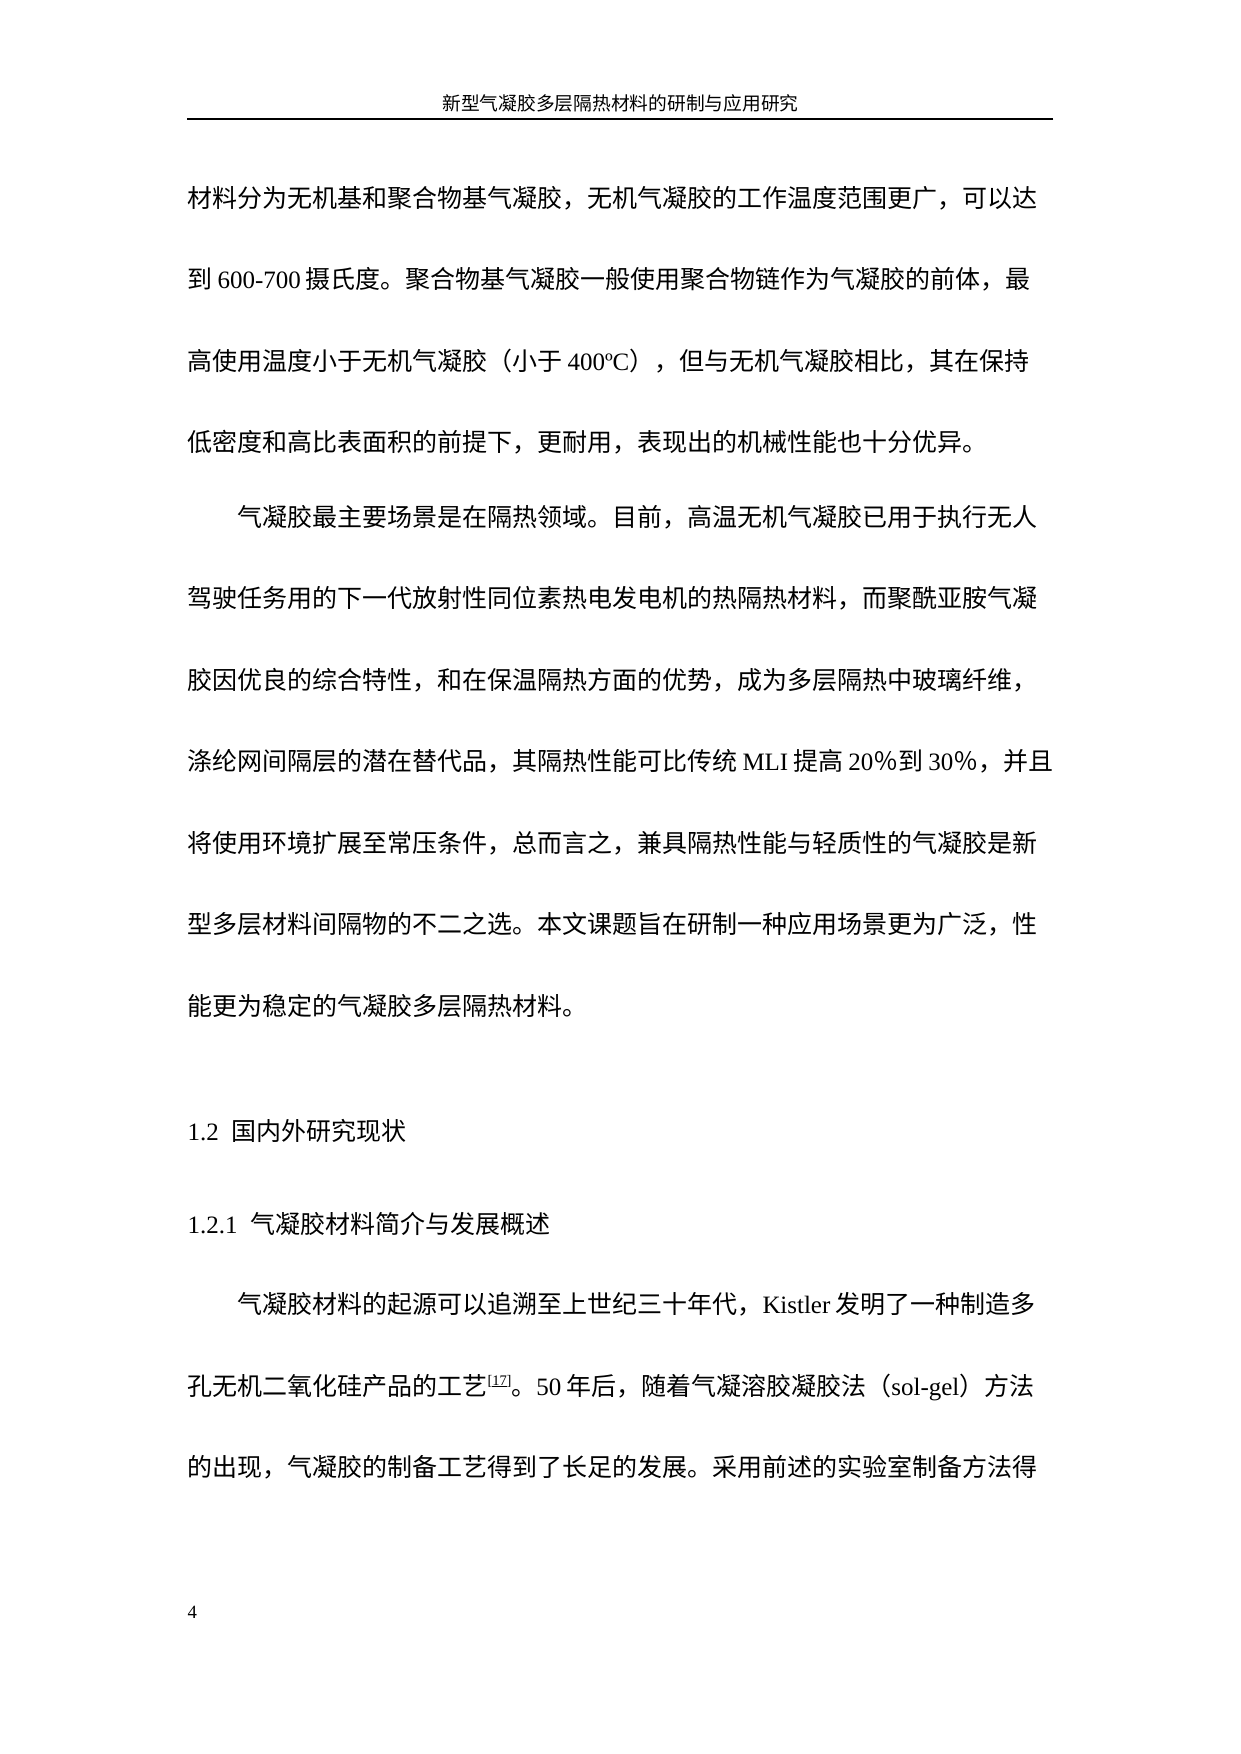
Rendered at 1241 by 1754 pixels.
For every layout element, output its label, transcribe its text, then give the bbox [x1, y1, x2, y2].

subtitle 1.2.1 气凝胶材料简介与发展概述 [187, 1188, 1053, 1256]
subtitle 1.2 国内外研究现状 [187, 1096, 1053, 1163]
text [187, 1269, 1053, 1500]
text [187, 162, 1053, 474]
text 气凝胶最主要场景是在隔热领域。目前，高温无机气凝胶已用于执行无人驾驶任务用的下一代放射性同位素热电发电机的热隔热材料，而聚酰亚胺气凝胶因优良的综合特性，和在保温隔热方面的优势，成为多层隔热中玻璃纤维，涤纶网间隔层的潜在替代品，其隔热性能可比传统MLI提高20％到30％，并且将使用环境扩展至常压条件，总而言之，兼具隔热性能与轻质性的气凝胶是新型多层材料间隔物的不二之选。本文课题旨在研制一种应用场景更为广泛，性能更为稳定的气凝胶多层隔热材料。 [187, 482, 1053, 1038]
